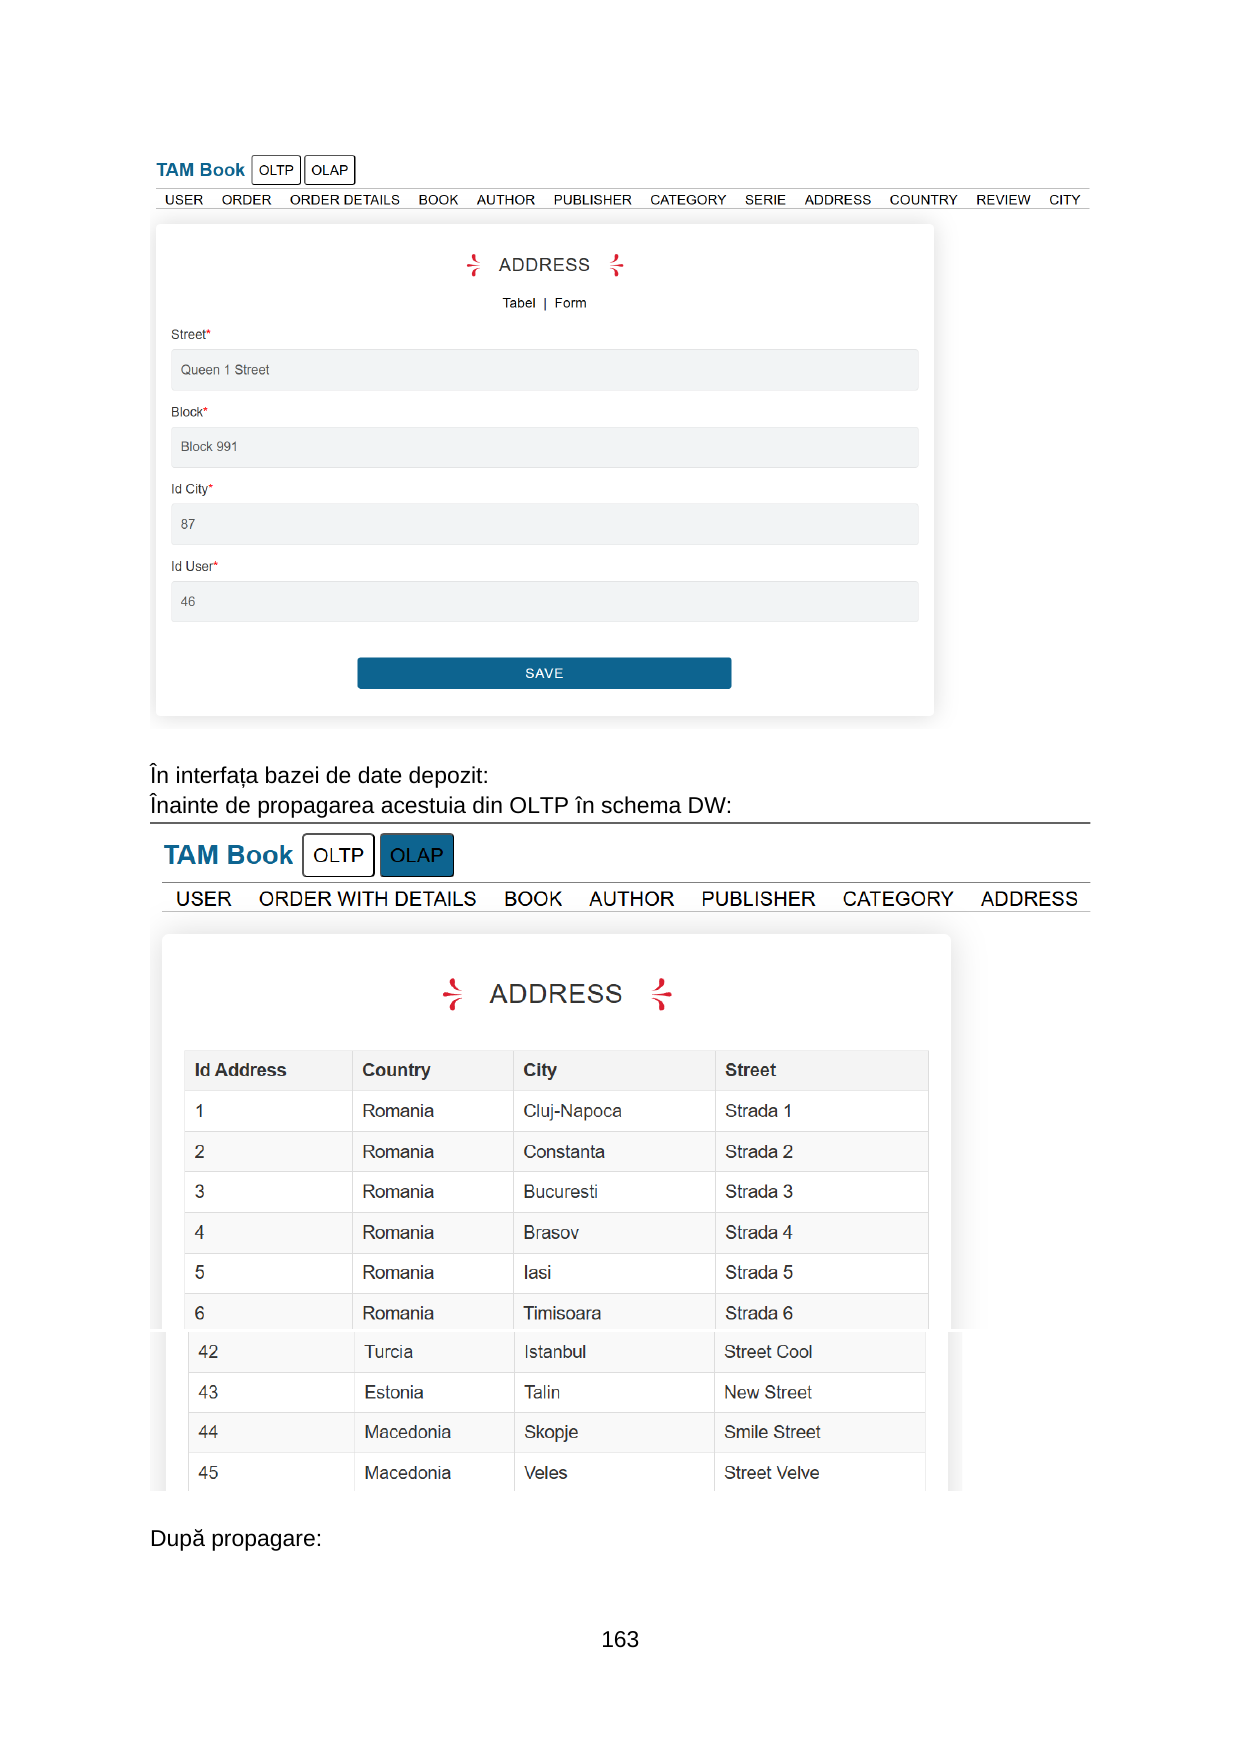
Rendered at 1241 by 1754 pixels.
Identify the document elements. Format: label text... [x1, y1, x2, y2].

picture [150, 822, 1091, 1329]
text În interfața bazei de date depozit: [150, 762, 1090, 788]
picture [150, 1332, 963, 1491]
text Înainte de propagarea acestuia din OLTP în schema DW: [150, 792, 1090, 819]
text După propagare: [150, 1525, 1090, 1551]
picture [150, 150, 1091, 729]
